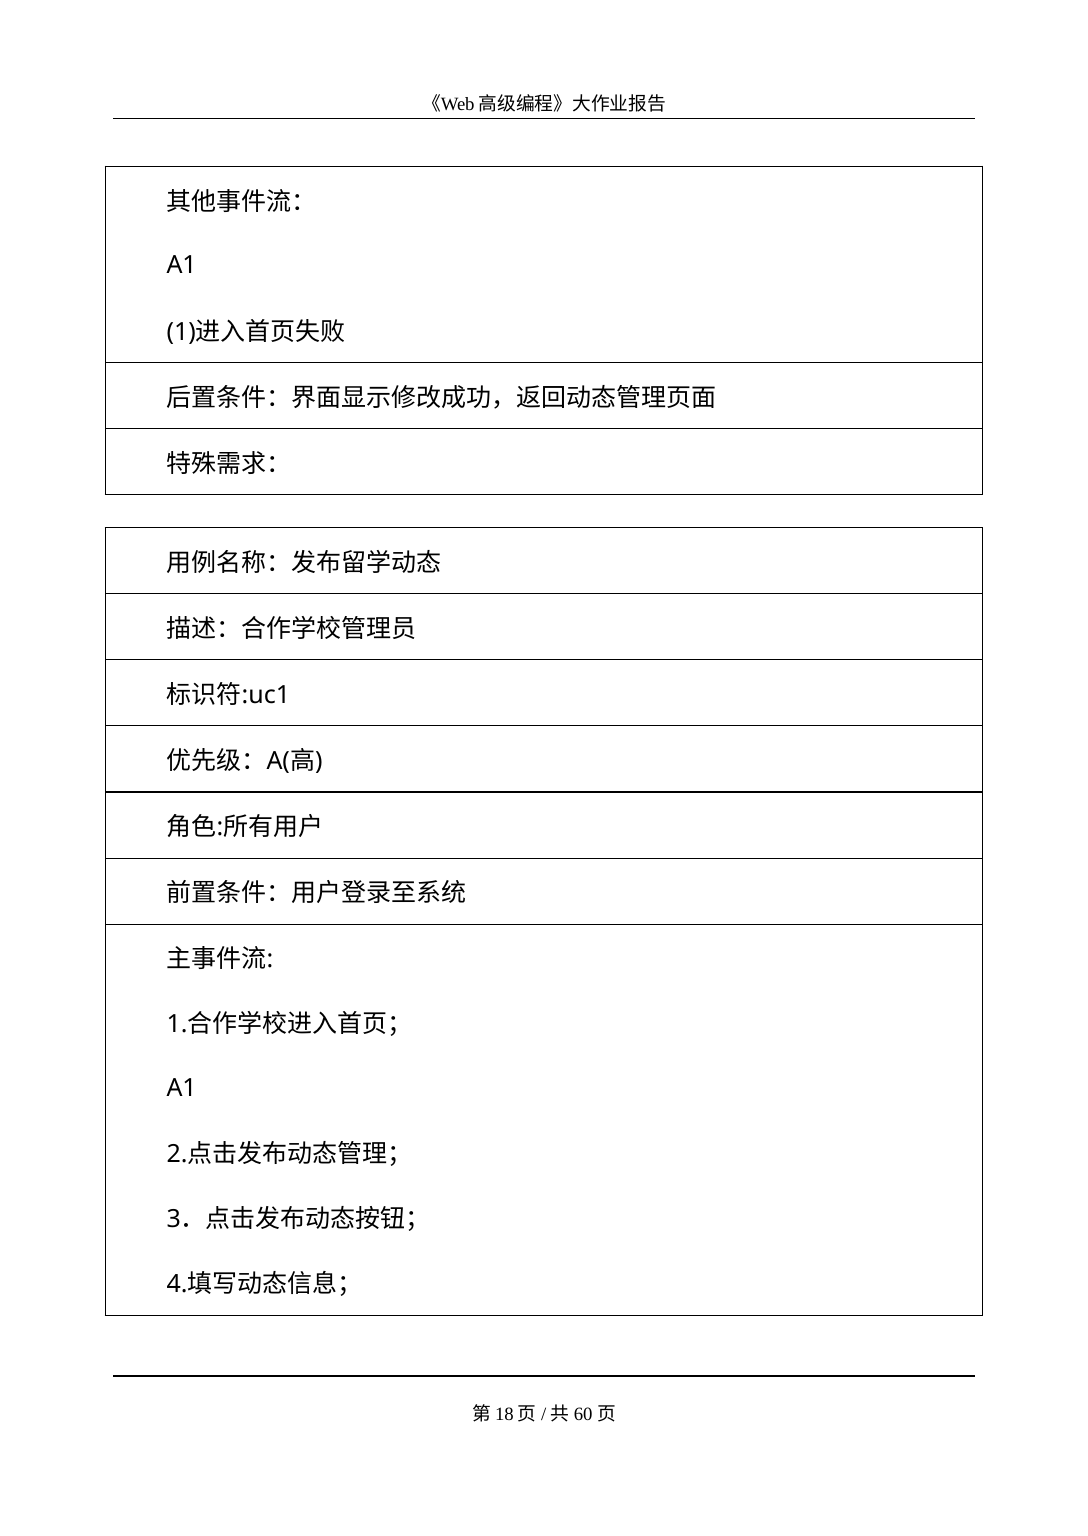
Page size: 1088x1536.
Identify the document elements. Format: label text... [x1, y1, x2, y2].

table_cell 后置条件：界面显示修改成功，返回动态管理页面 [106, 363, 982, 428]
table_cell 前置条件：用户登录至系统 [106, 859, 982, 923]
table_header 用例名称：发布留学动态 [106, 528, 982, 593]
table_cell 其他事件流： A1 (1)进入首页失败 [106, 167, 982, 362]
table_cell 优先级：A(高) [106, 726, 982, 791]
table_cell 描述：合作学校管理员 [106, 594, 982, 659]
table_cell 特殊需求： [106, 429, 982, 494]
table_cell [106, 925, 982, 1314]
table_cell 角色:所有用户 [106, 793, 982, 857]
table_cell 标识符:uc1 [106, 660, 982, 725]
